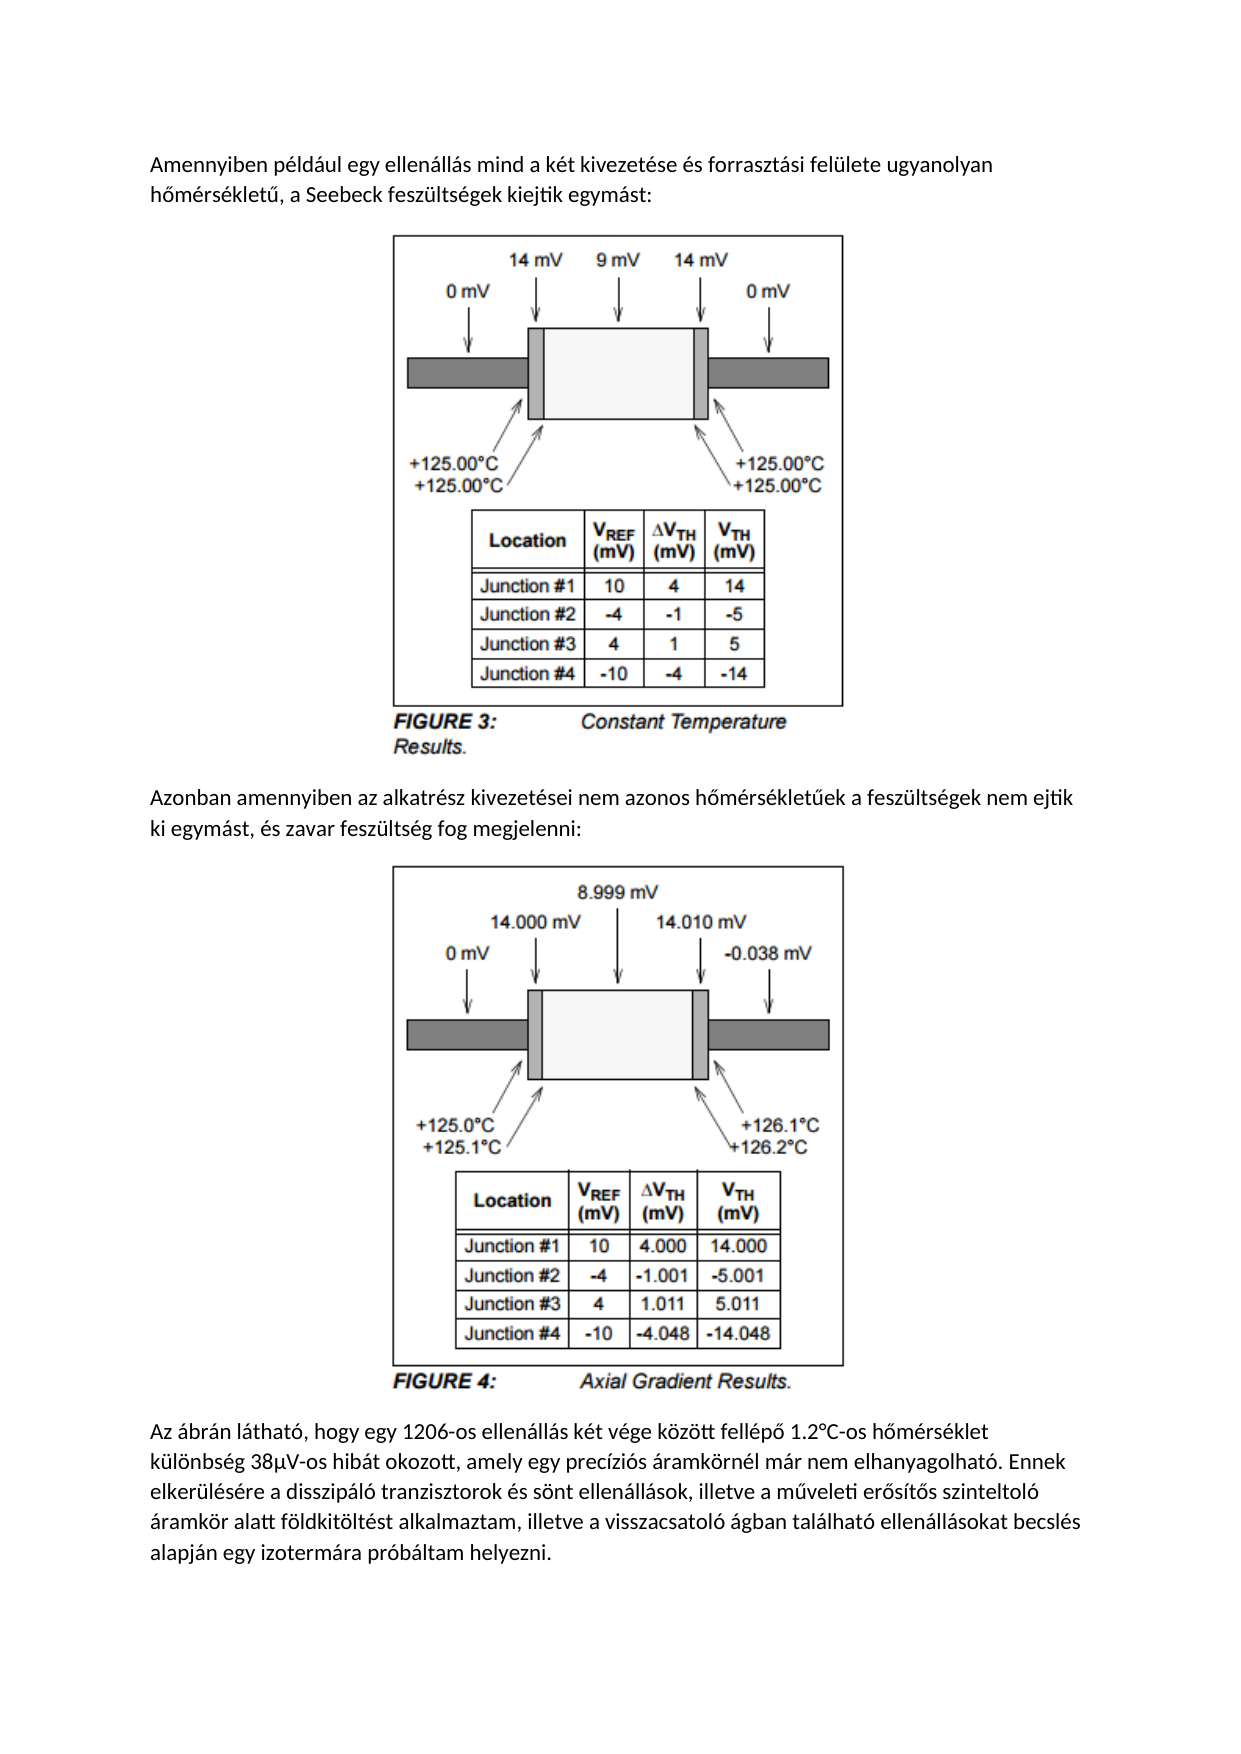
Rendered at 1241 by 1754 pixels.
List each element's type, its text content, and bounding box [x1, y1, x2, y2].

picture [388, 860, 852, 1398]
text Azonban amennyiben az alkatrész kivezetései nem azonos hőmérsékletűek a feszültségek nem ejtik ki egymást, és zavar feszültség fog megjelenni: [150, 783, 1090, 842]
text Az ábrán látható, hogy egy 1206-os ellenállás két vége között fellépő 1.2°C-os hőmérséklet különbség 38µV-os hibát okozott, amely egy precíziós áramkörnél már nem elhanyagolható. Ennek elkerülésére a disszipáló tranzisztorok és sönt ellenállások, illetve a műveleti erősítős szinteltoló áramkör alatt földkitöltést alkalmaztam, illetve a visszacsatoló ágban található ellenállásokat becslés alapján egy izotermára próbáltam helyezni. [150, 1417, 1090, 1566]
picture [387, 227, 853, 765]
text Amennyiben például egy ellenállás mind a két kivezetése és forrasztási felülete ugyanolyan hőmérsékletű, a Seebeck feszültségek kiejtik egymást: [150, 150, 1090, 208]
